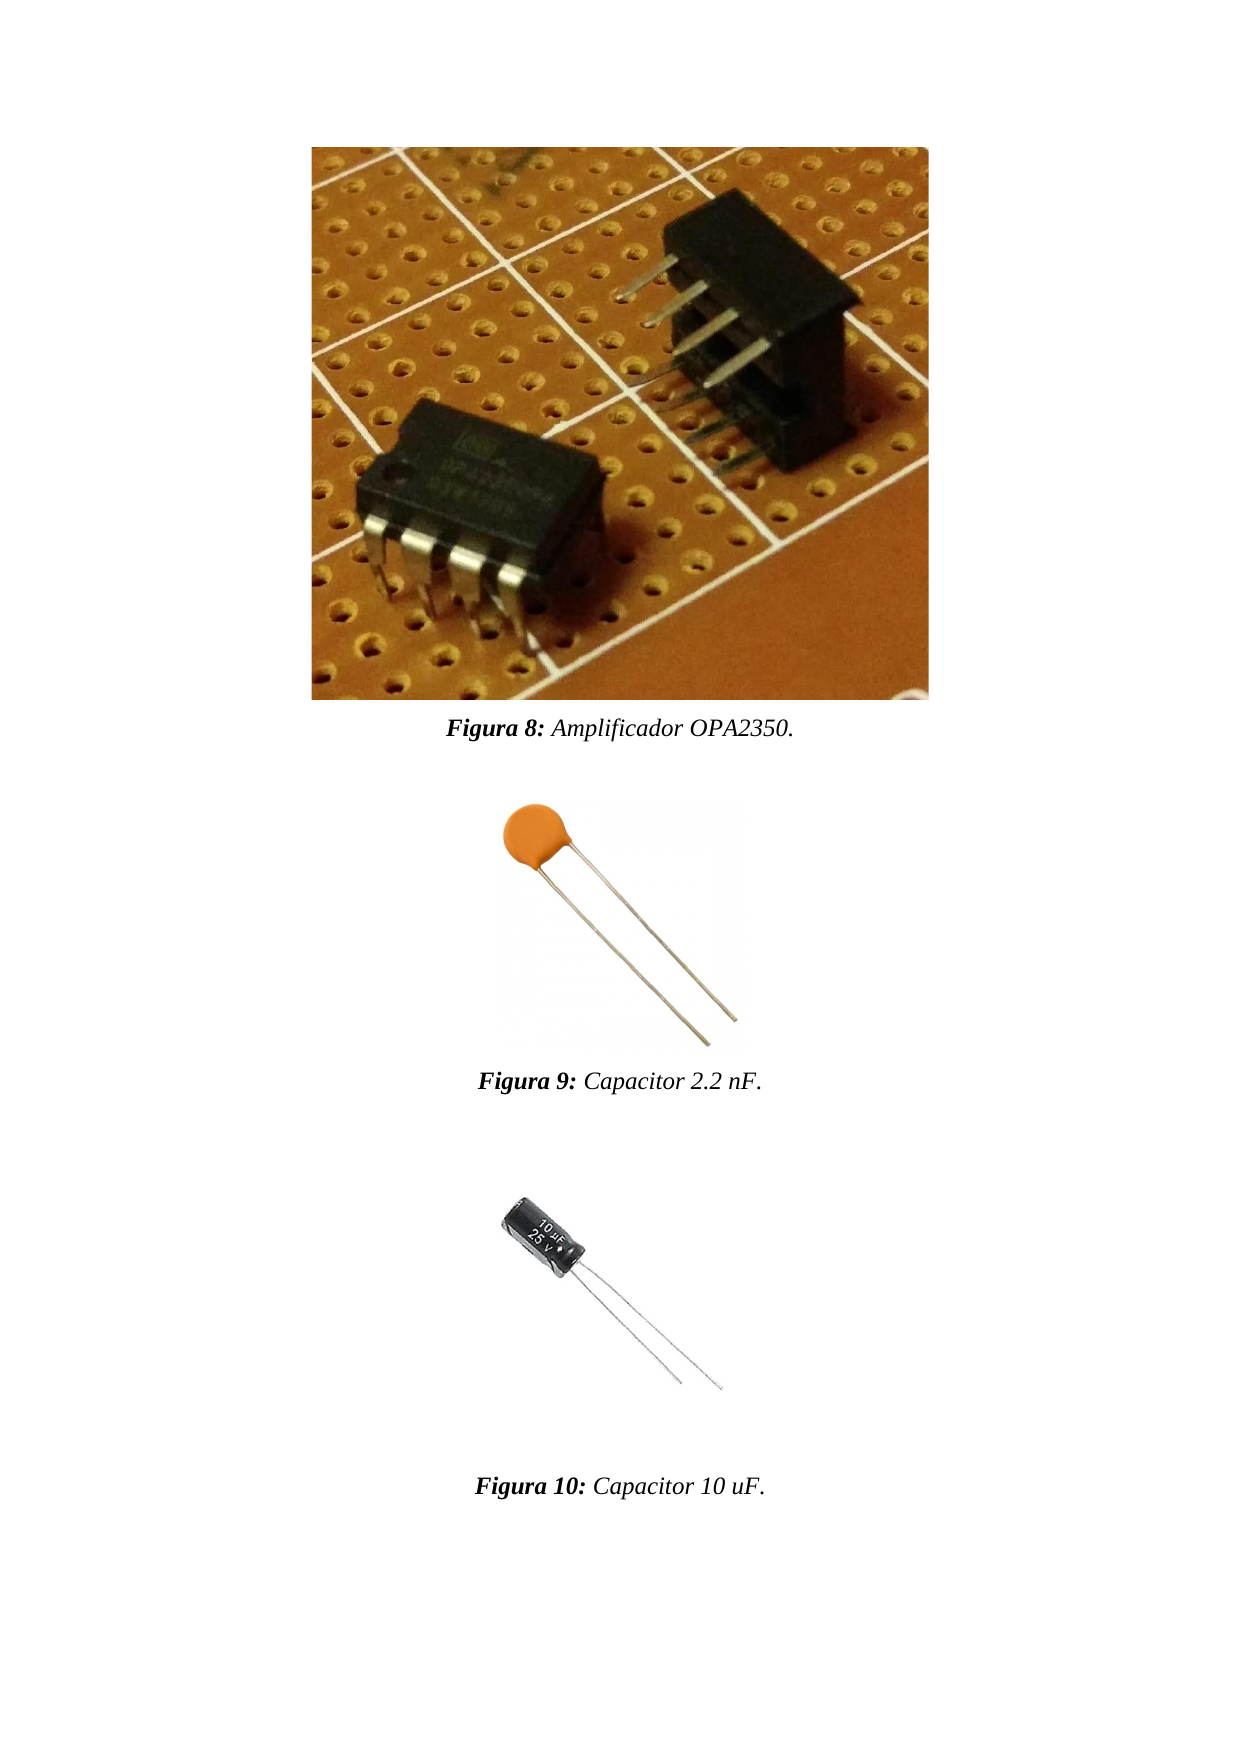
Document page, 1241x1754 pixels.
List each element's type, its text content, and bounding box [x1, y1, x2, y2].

text Figura 9: Capacitor 2.2 nF. [177, 800, 1063, 1095]
picture [493, 799, 747, 1052]
picture [311, 147, 929, 700]
picture [468, 1152, 773, 1457]
